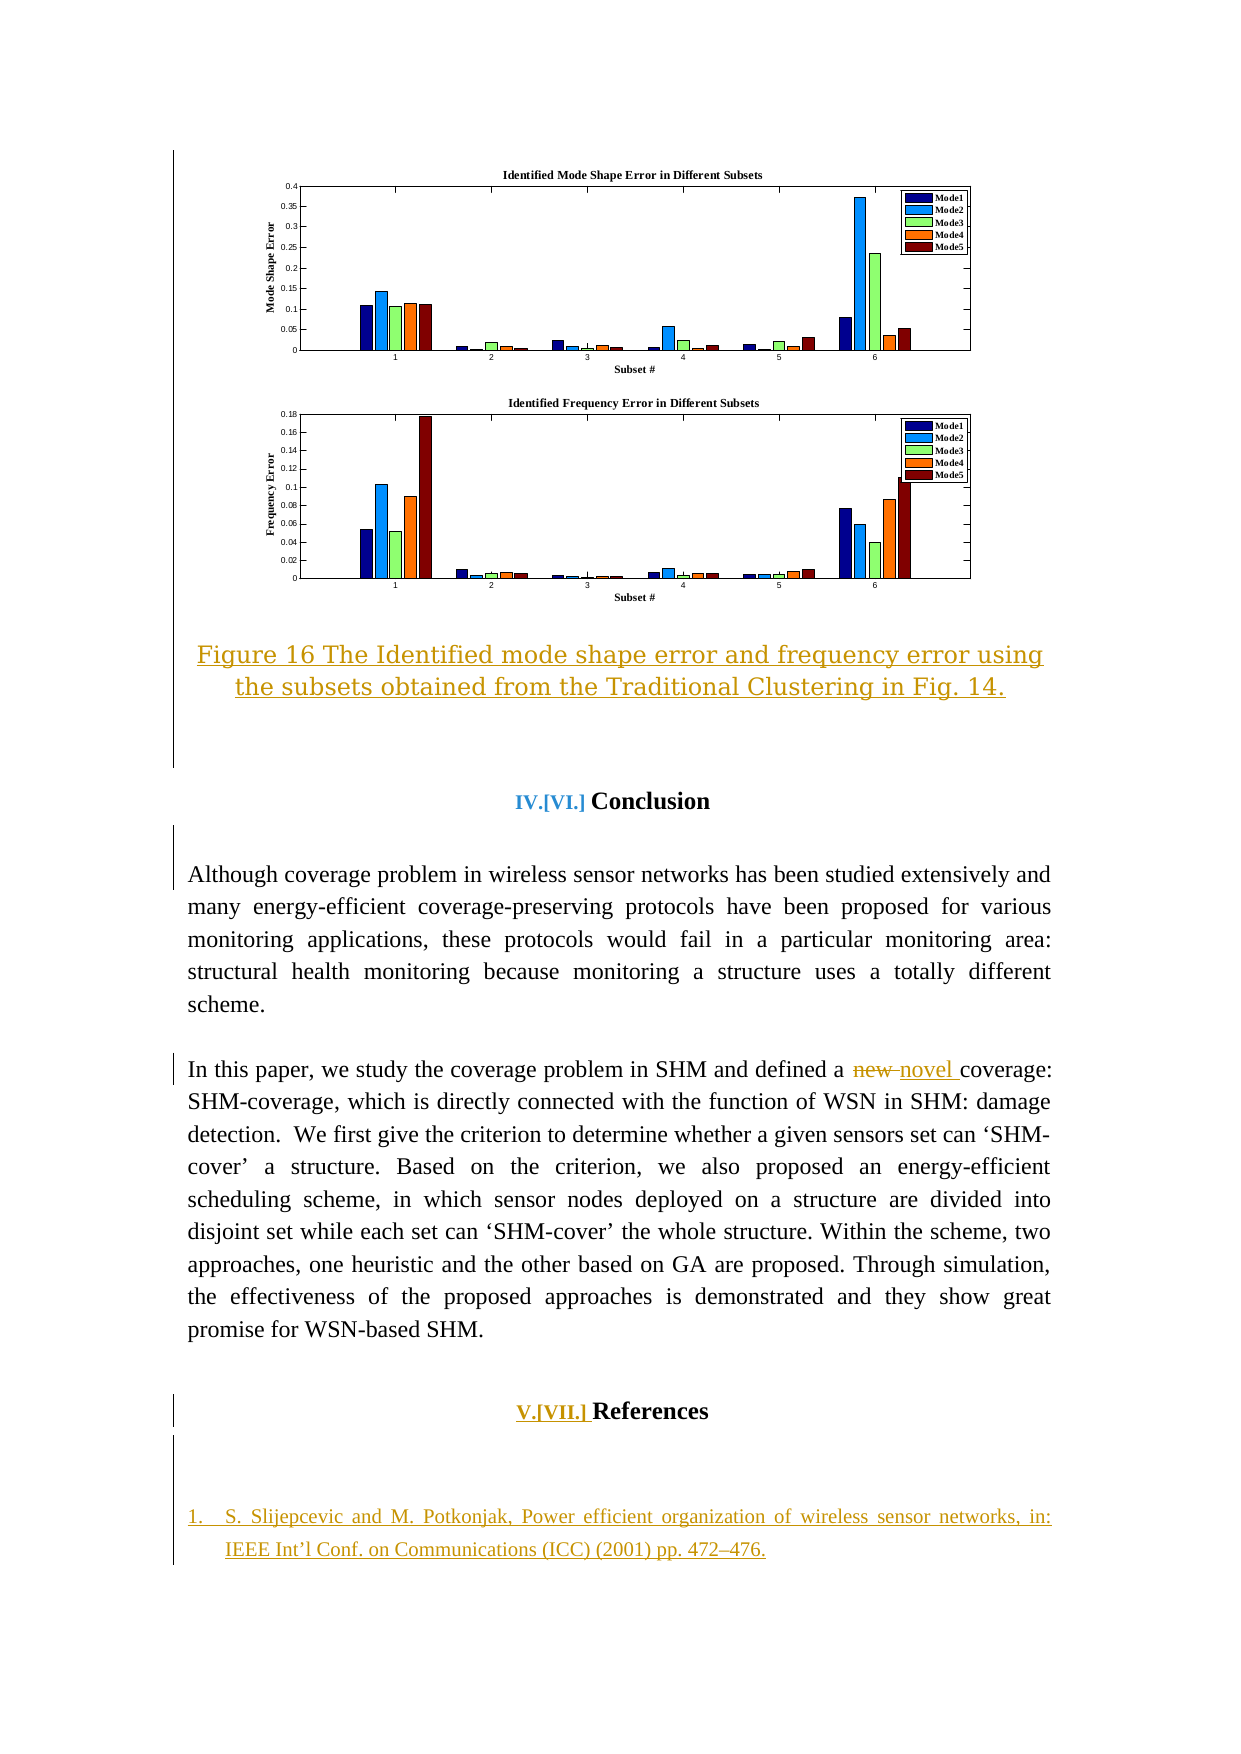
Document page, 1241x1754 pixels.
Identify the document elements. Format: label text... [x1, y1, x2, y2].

text Although coverage problem in wireless sensor networks has been studied extensively and many energy-efficient coverage-preserving protocols have been proposed for various monitoring applications, these protocols would fail in a particular monitoring area: structural health monitoring because monitoring a structure uses a totally different scheme. [187, 857, 1053, 1020]
text In this paper, we study the coverage problem in SHM and defined a coverage: SHM-coverage, which is directly connected with the function of WSN in SHM: damage detection. We first give the criterion to determine whether a given sensors set can ‘SHM-cover’ a structure. Based on the criterion, we also proposed an energy-efficient scheduling scheme, in which sensor nodes deployed on a structure are divided into disjoint set while each set can ‘SHM-cover’ the whole structure. Within the scheme, two approaches, one heuristic and the other based on GA are proposed. Through simulation, the effectiveness of the proposed approaches is demonstrated and they show great promise for WSN-based SHM. [187, 1052, 1053, 1345]
subtitle Conclusion [187, 784, 1053, 817]
subtitle References [187, 1394, 1053, 1427]
